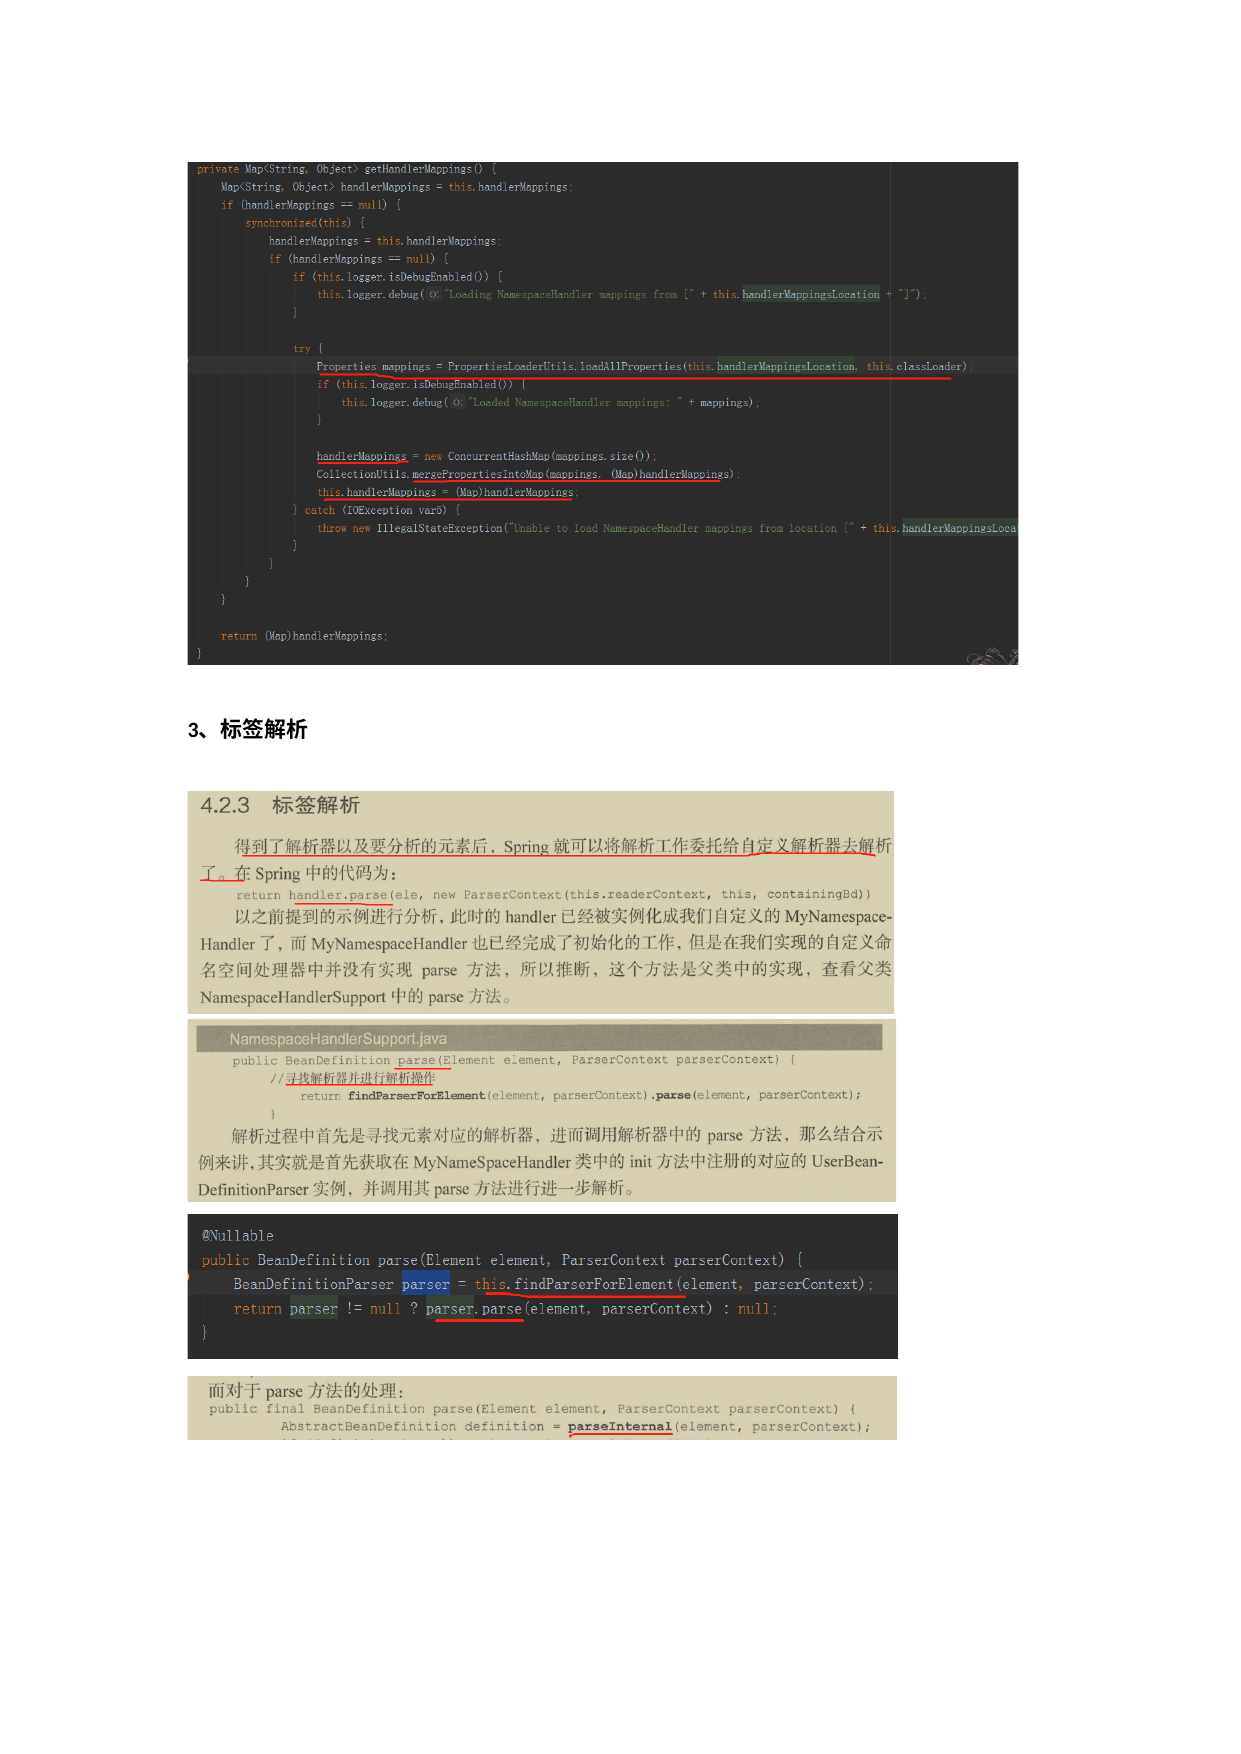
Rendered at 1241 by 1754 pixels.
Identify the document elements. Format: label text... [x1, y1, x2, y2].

picture [187, 1376, 897, 1440]
picture [187, 1019, 897, 1202]
picture [187, 162, 1019, 665]
picture [187, 791, 895, 1014]
picture [187, 1214, 898, 1359]
subtitle 3、标签解析 [187, 711, 1053, 744]
